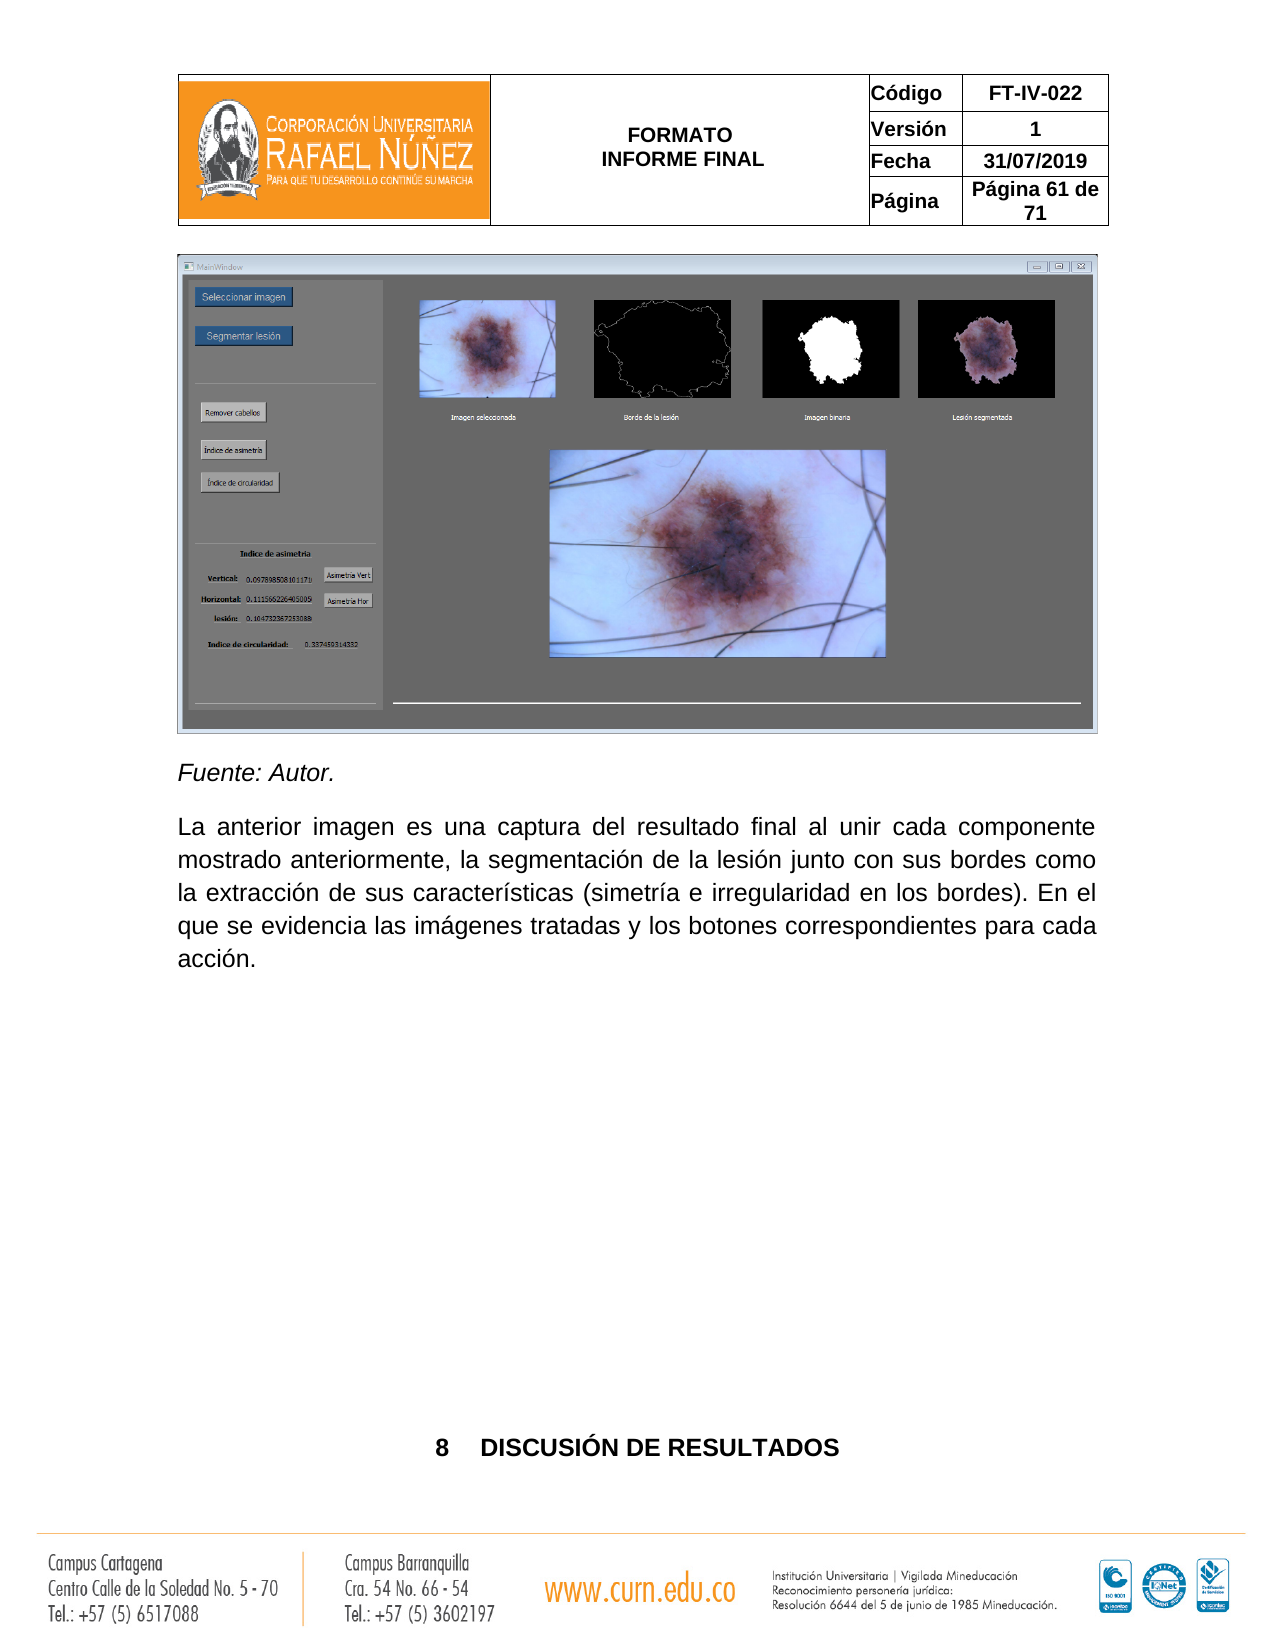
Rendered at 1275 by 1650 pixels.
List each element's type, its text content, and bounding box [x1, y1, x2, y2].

picture [0, 1514, 1275, 1644]
text La anterior imagen es una captura del resultado final al unir cada componente mostrado anteriormente, la segmentación de la lesión junto con sus bordes como la extracción de sus características (simetría e irregularidad en los bordes). En el que se evidencia las imágenes tratadas y los botones correspondientes para cada acción. [177, 812, 1098, 973]
picture [178, 81, 490, 219]
text Fuente: Autor. [177, 758, 1098, 787]
subtitle DISCUSIÓN DE RESULTADOS [177, 1433, 1098, 1462]
